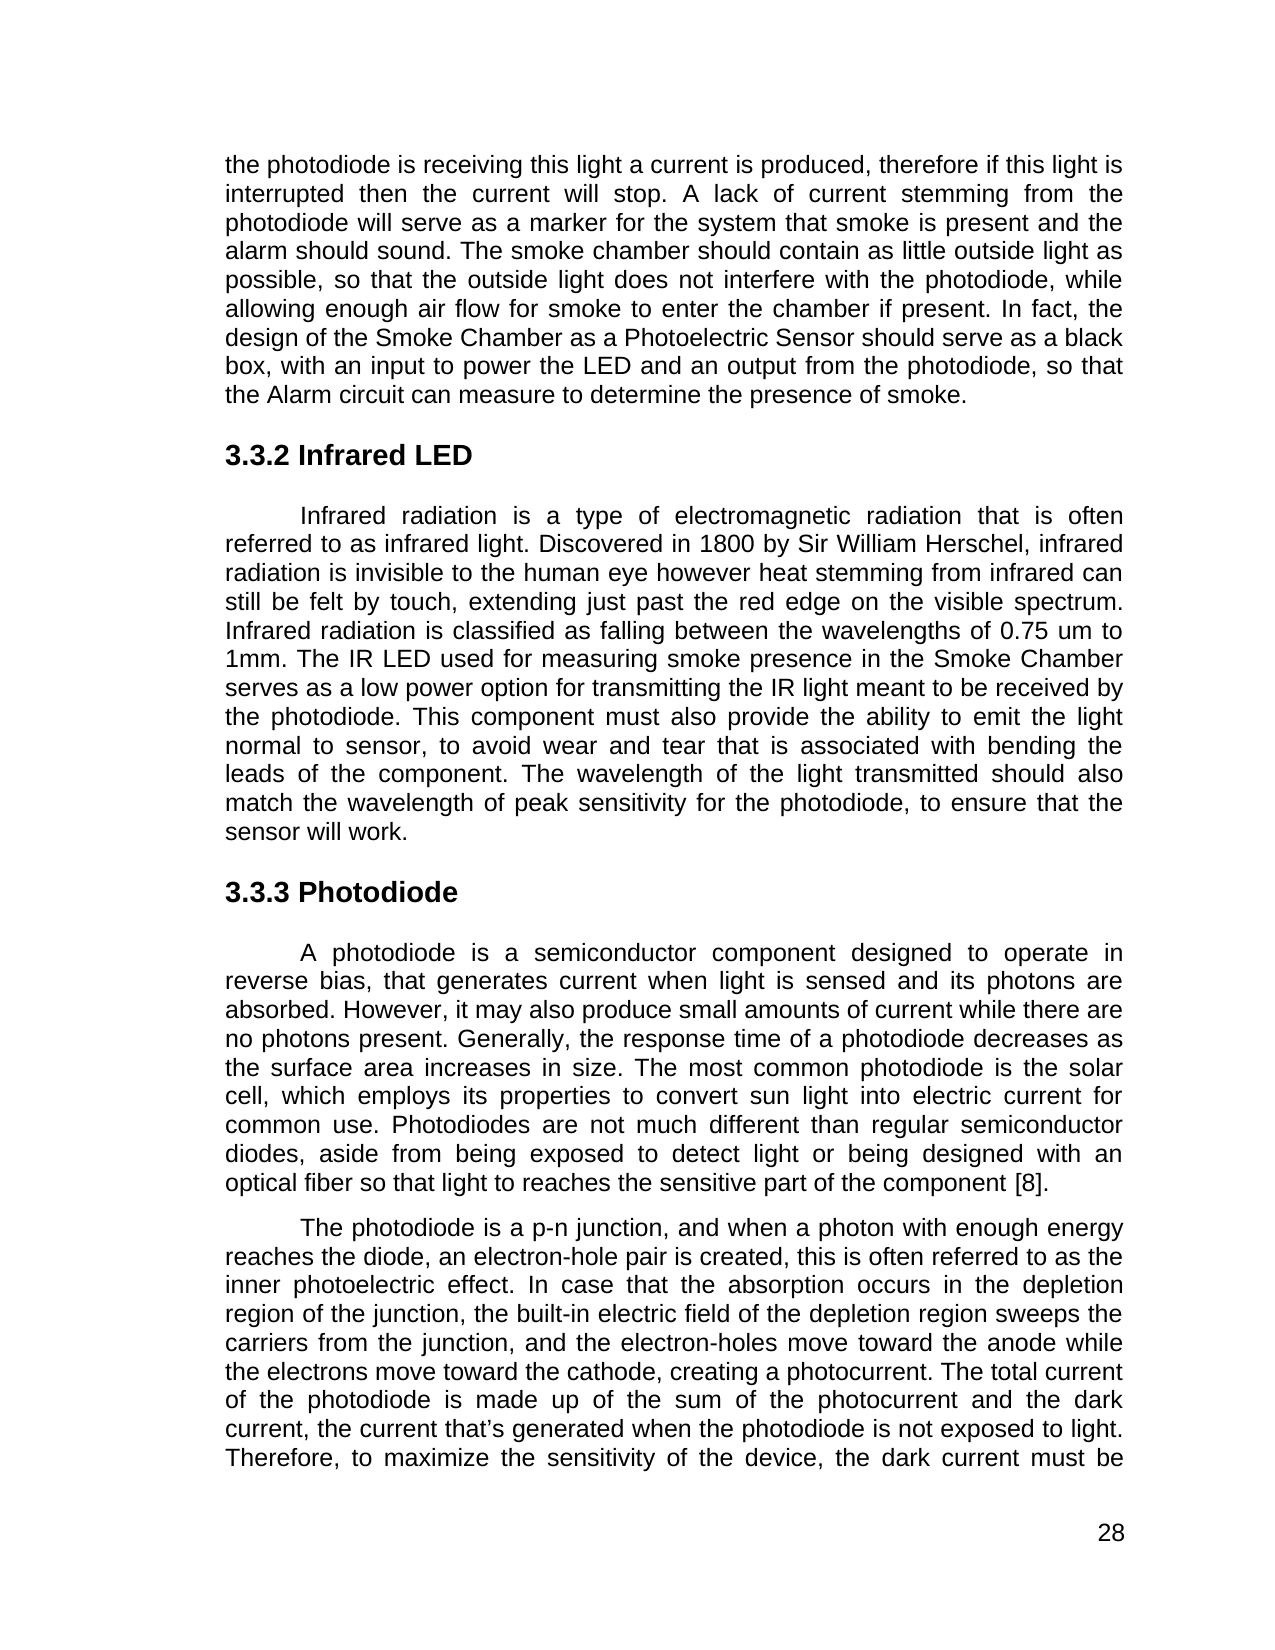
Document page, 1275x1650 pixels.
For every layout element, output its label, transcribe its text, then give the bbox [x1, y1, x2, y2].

text Infrared radiation is a type of electromagnetic radiation that is often referred to as infrared light. Discovered in 1800 by Sir William Herschel, infrared radiation is invisible to the human eye however heat stemming from infrared can still be felt by touch, extending just past the red edge on the visible spectrum. Infrared radiation is classified as falling between the wavelengths of 0.75 um to 1mm. The IR LED used for measuring smoke presence in the Smoke Chamber serves as a low power option for transmitting the IR light meant to be received by the photodiode. This component must also provide the ability to emit the light normal to sensor, to avoid wear and tear that is associated with bending the leads of the component. The wavelength of the light transmitted should also match the wavelength of peak sensitivity for the photodiode, to ensure that the sensor will work. [225, 414, 1125, 759]
text A photodiode is a semiconductor component designed to operate in reverse bias, that generates current when light is sensed and its photons are absorbed. However, it may also produce small amounts of current while there are no photons present. Generally, the response time of a photodiode decreases as the surface area increases in size. The most common photodiode is the solar cell, which employs its properties to convert sun light into electric current for common use. Photodiodes are not much different than regular semiconductor diodes, aside from being exposed to detect light or being designed with an optical fiber so that light to reaches the sensitive part of the component . [225, 851, 1125, 1110]
subtitle 3.3.2 Infrared LED [225, 352, 1125, 385]
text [225, 150, 1125, 322]
subtitle 3.3.3 Photodiode [225, 788, 1125, 822]
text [225, 1127, 1125, 1472]
